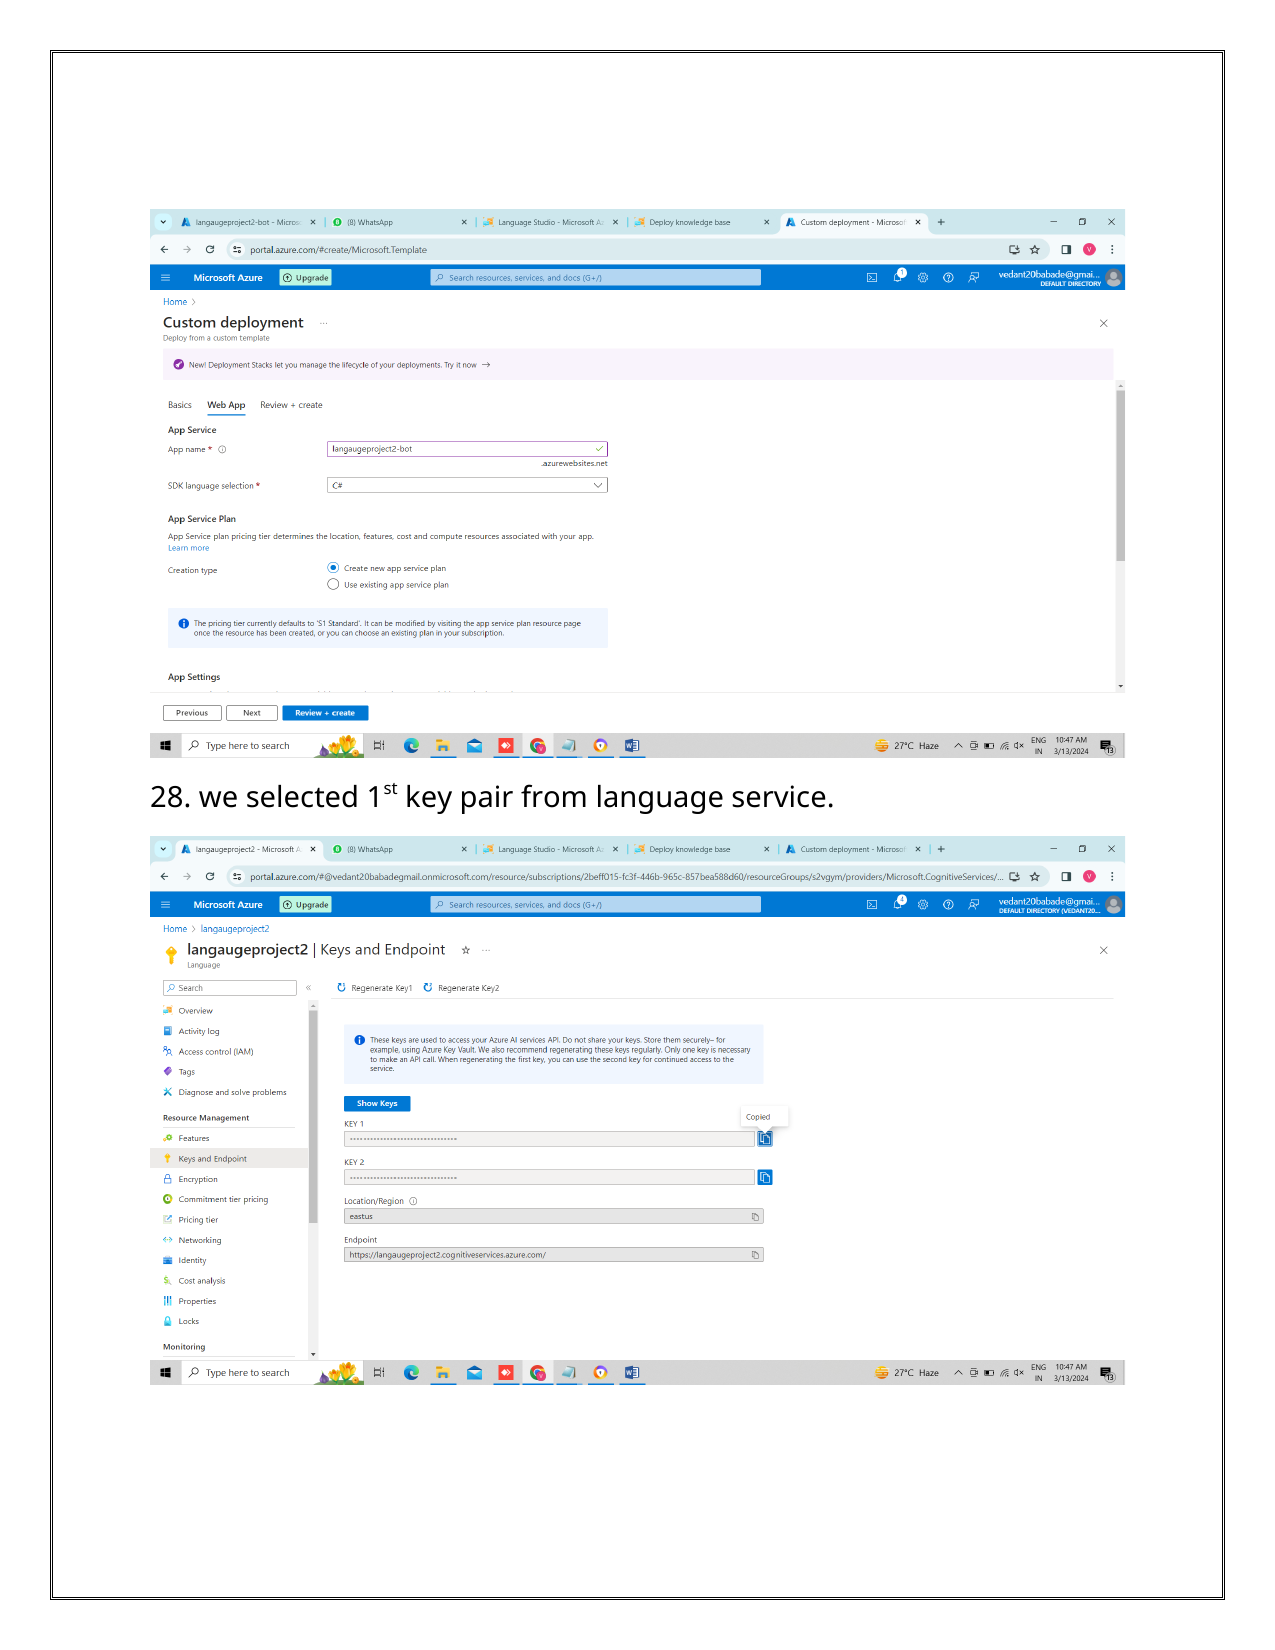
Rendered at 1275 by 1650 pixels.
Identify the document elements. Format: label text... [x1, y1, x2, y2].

picture [150, 836, 1125, 1385]
picture [150, 209, 1125, 758]
text 28. we selected 1st key pair from language service. [150, 777, 1125, 816]
